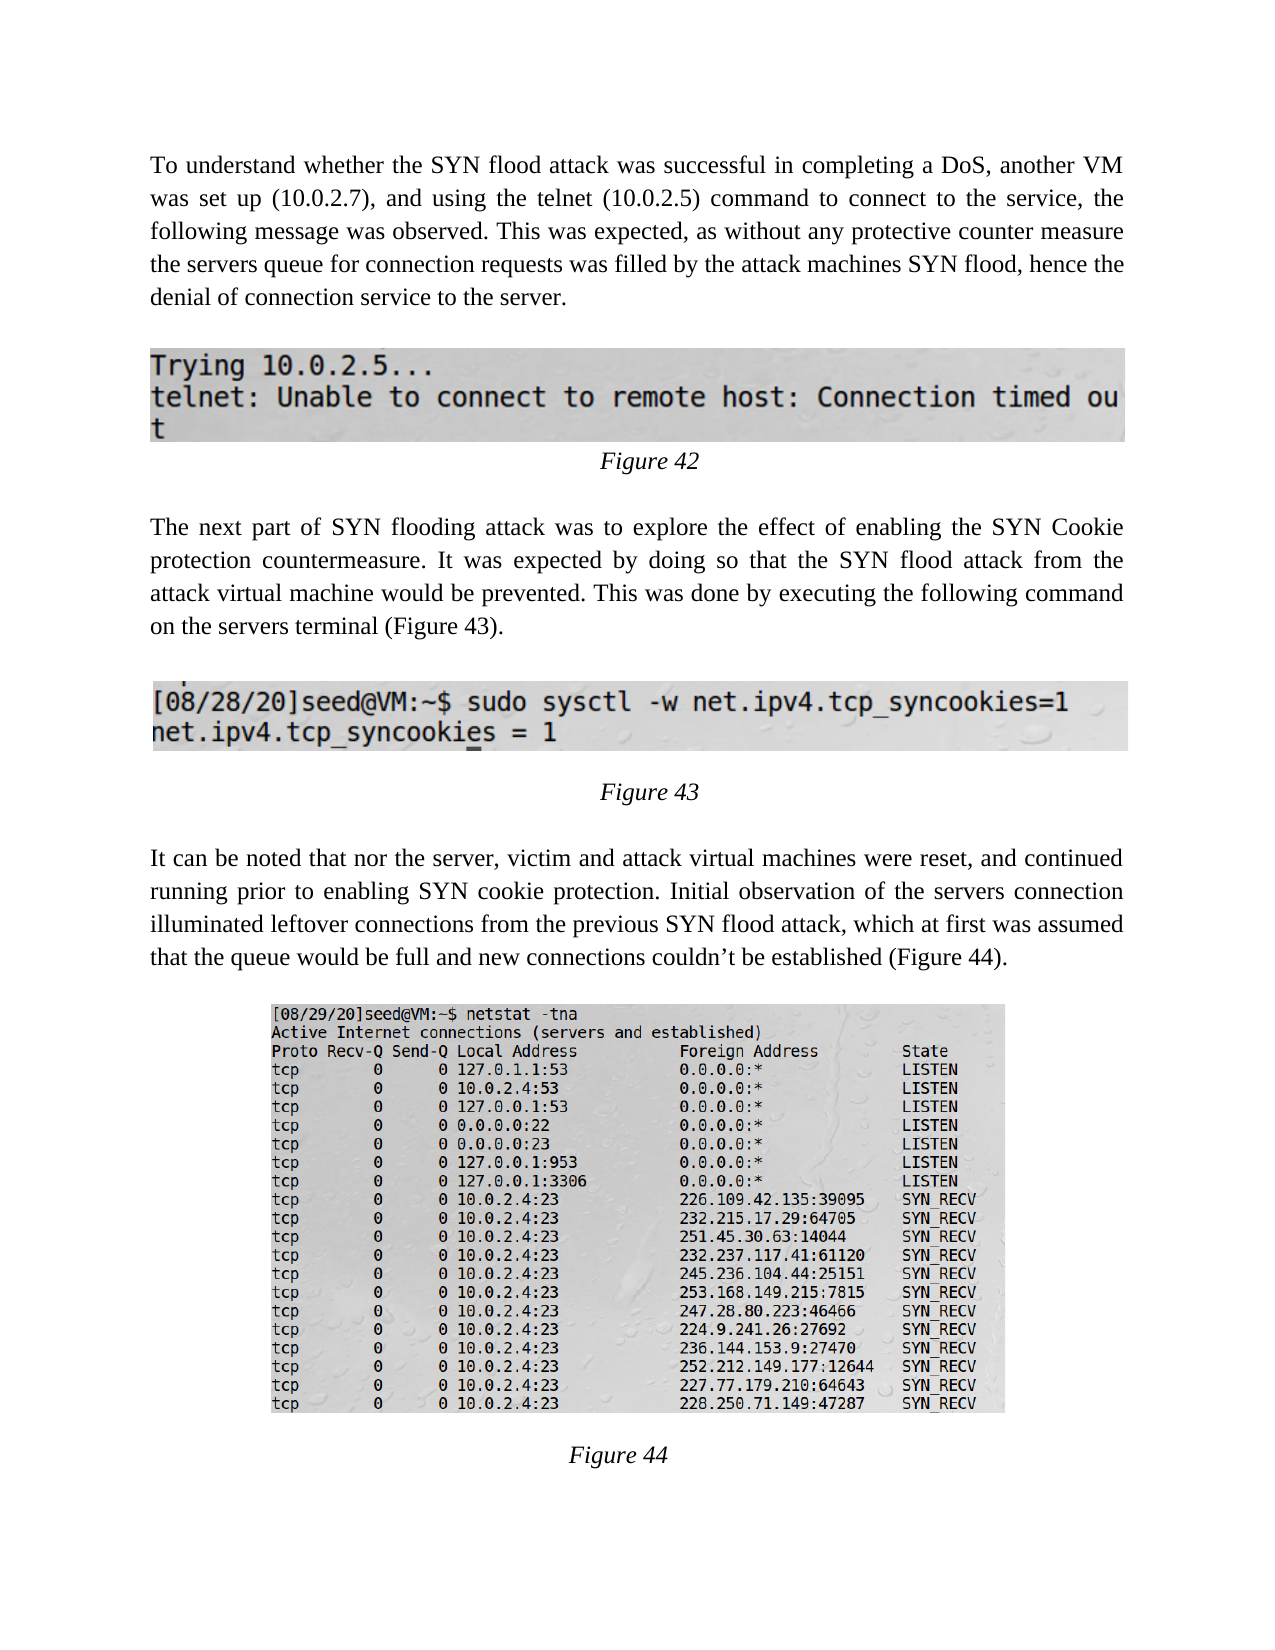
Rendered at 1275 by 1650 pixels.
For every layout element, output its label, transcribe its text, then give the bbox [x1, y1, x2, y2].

picture [270, 1004, 1006, 1413]
picture [150, 348, 1125, 442]
text Figure 42 [150, 446, 1125, 474]
text To understand whether the SYN flood attack was successful in completing a DoS, another VM was set up (10.0.2.7), and using the telnet (10.0.2.5) command to connect to the service, the following message was observed. This was expected, as without any protective counter measure the servers queue for connection requests was filled by the attack machines SYN flood, hence the denial of connection service to the server. [150, 150, 1125, 311]
text The next part of SYN flooding attack was to explore the effect of enabling the SYN Cookie protection countermeasure. It was expected by doing so that the SYN flood attack from the attack virtual machine would be prevented. This was done by executing the following command on the servers terminal (Figure 43). [150, 512, 1125, 639]
text It can be noted that nor the server, victim and attack virtual machines were reset, and continued running prior to enabling SYN cookie protection. Initial observation of the servers connection illuminated leftover connections from the previous SYN flood attack, which at first was assumed that the queue would be full and new connections couldn’t be established (Figure 44). [150, 843, 1125, 971]
picture [153, 681, 1129, 751]
